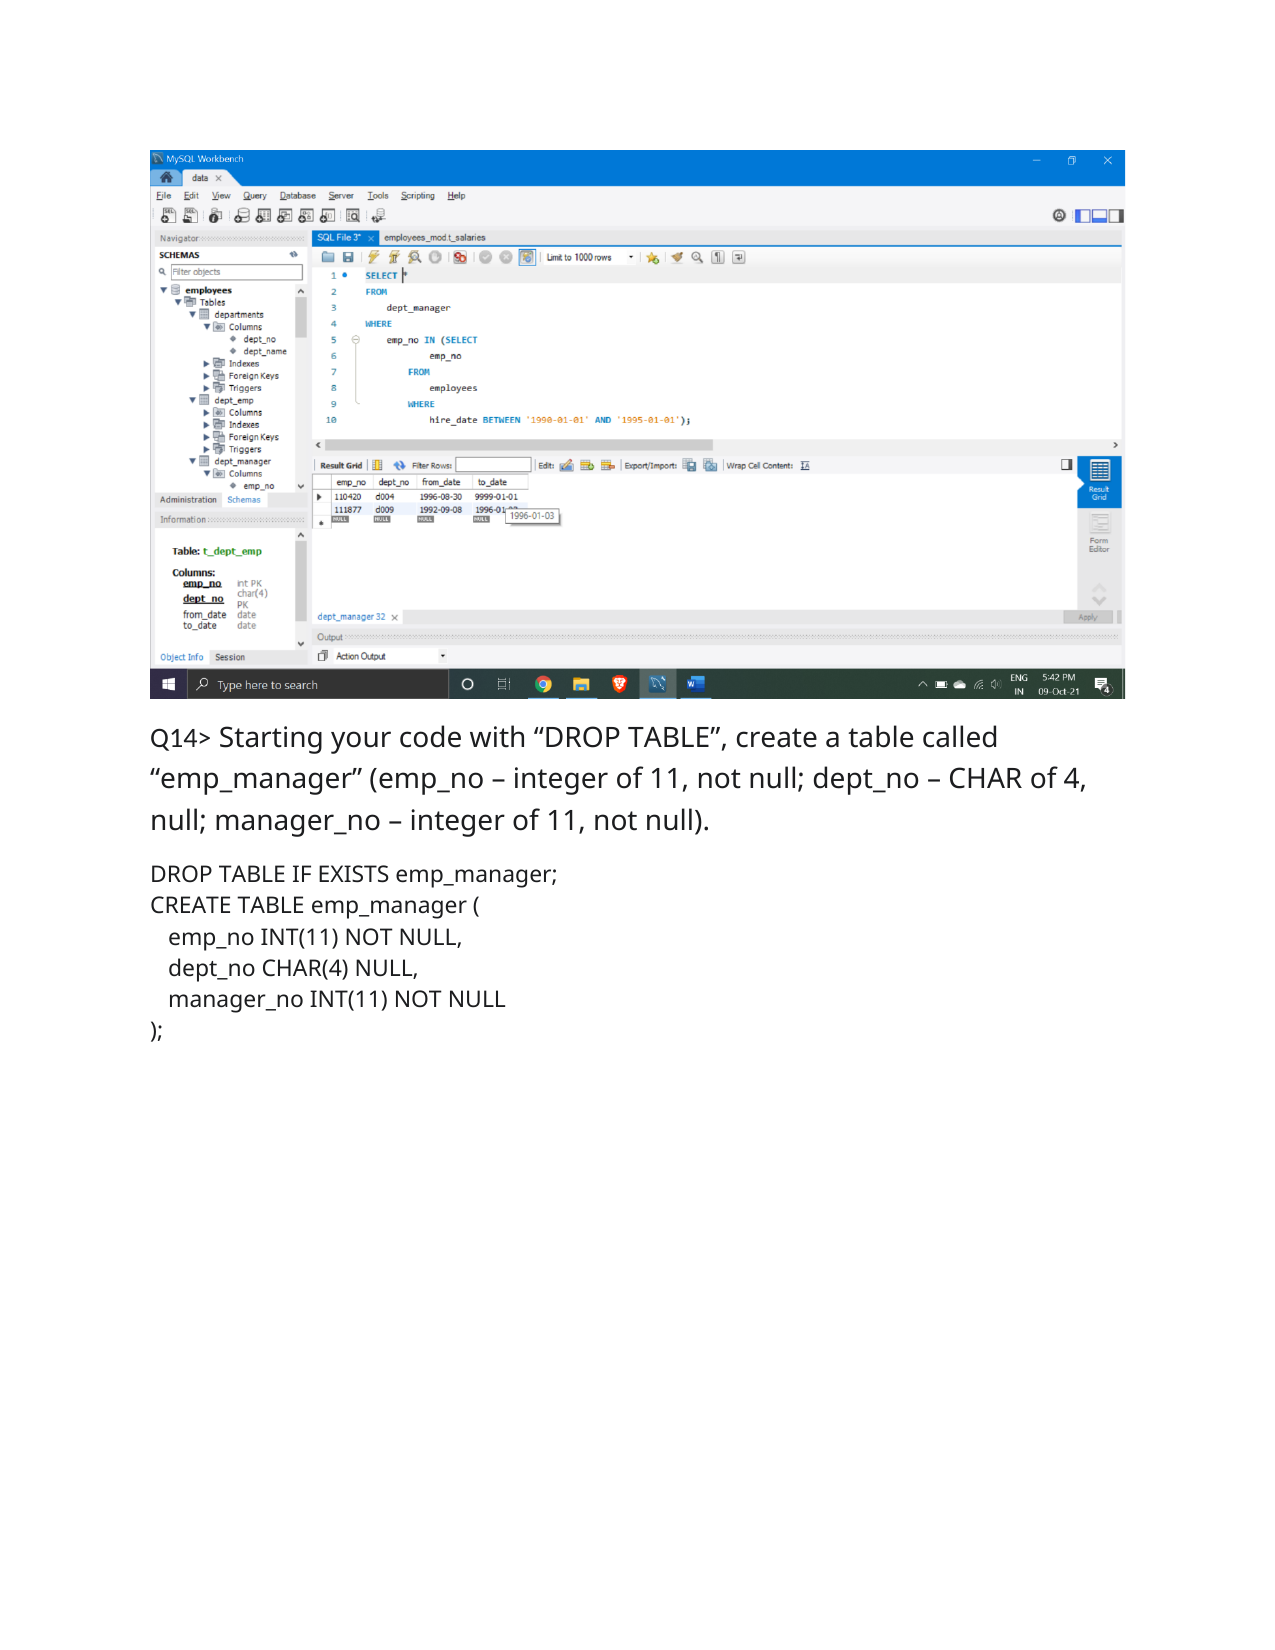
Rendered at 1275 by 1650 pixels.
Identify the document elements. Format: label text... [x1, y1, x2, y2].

picture [150, 150, 1125, 699]
text emp_no INT(11) NOT NULL, [150, 921, 1125, 952]
text Q14> Starting your code with “DROP TABLE”, create a table called “emp_manager” (emp_no – integer of 11, not null; dept_no – CHAR of 4, null; manager_no – integer of 11, not null). [150, 717, 1125, 838]
text manager_no INT(11) NOT NULL [150, 983, 1125, 1014]
text dept_no CHAR(4) NULL, [150, 952, 1125, 983]
text DROP TABLE IF EXISTS emp_manager; [150, 858, 1125, 889]
text CREATE TABLE emp_manager ( [150, 889, 1125, 921]
text ); [150, 1014, 1125, 1046]
